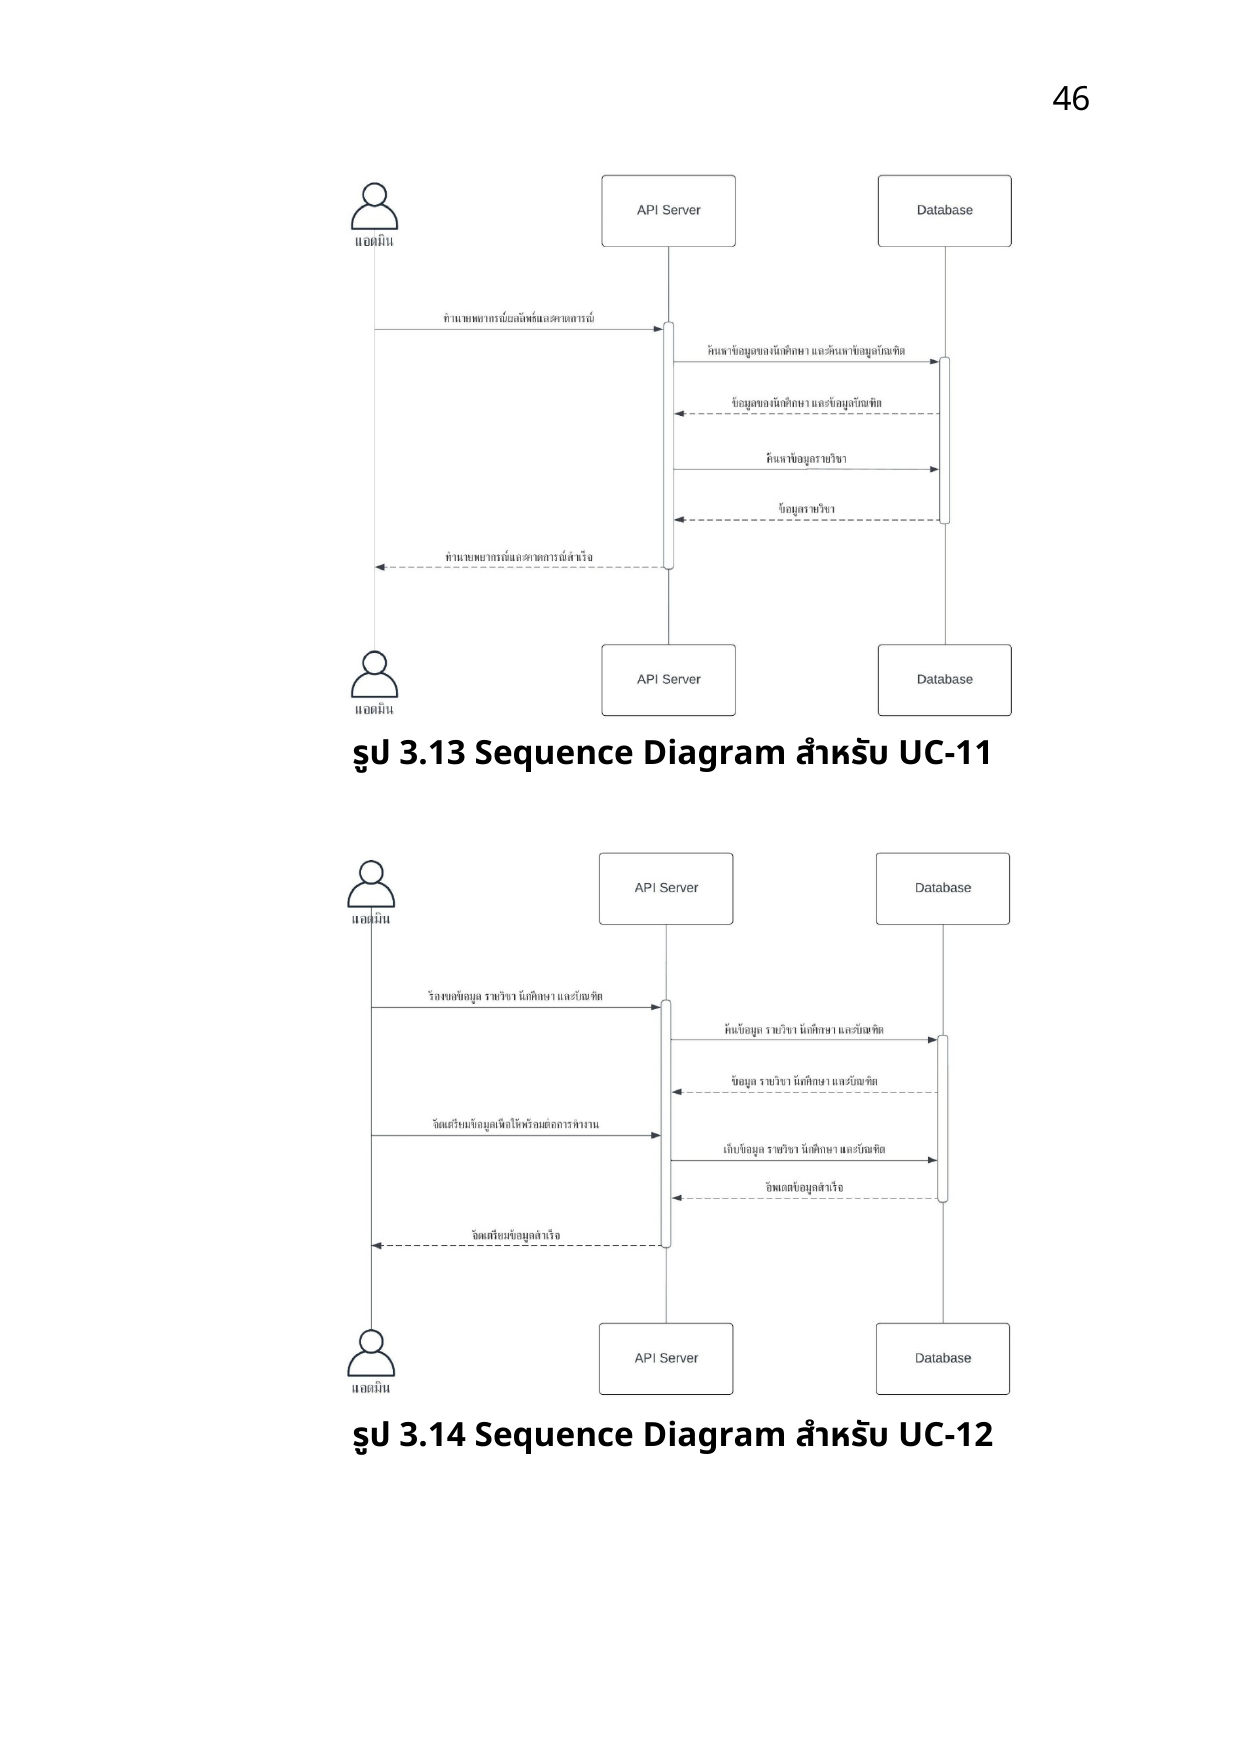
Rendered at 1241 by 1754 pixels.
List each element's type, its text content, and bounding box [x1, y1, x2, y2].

picture [330, 844, 1015, 1408]
picture [325, 165, 1020, 726]
text รูป 3.14 Sequence Diagram สำหรับ UC-12 [255, 1411, 1090, 1461]
text รูป 3.13 Sequence Diagram สำหรับ UC-11 [255, 729, 1090, 779]
